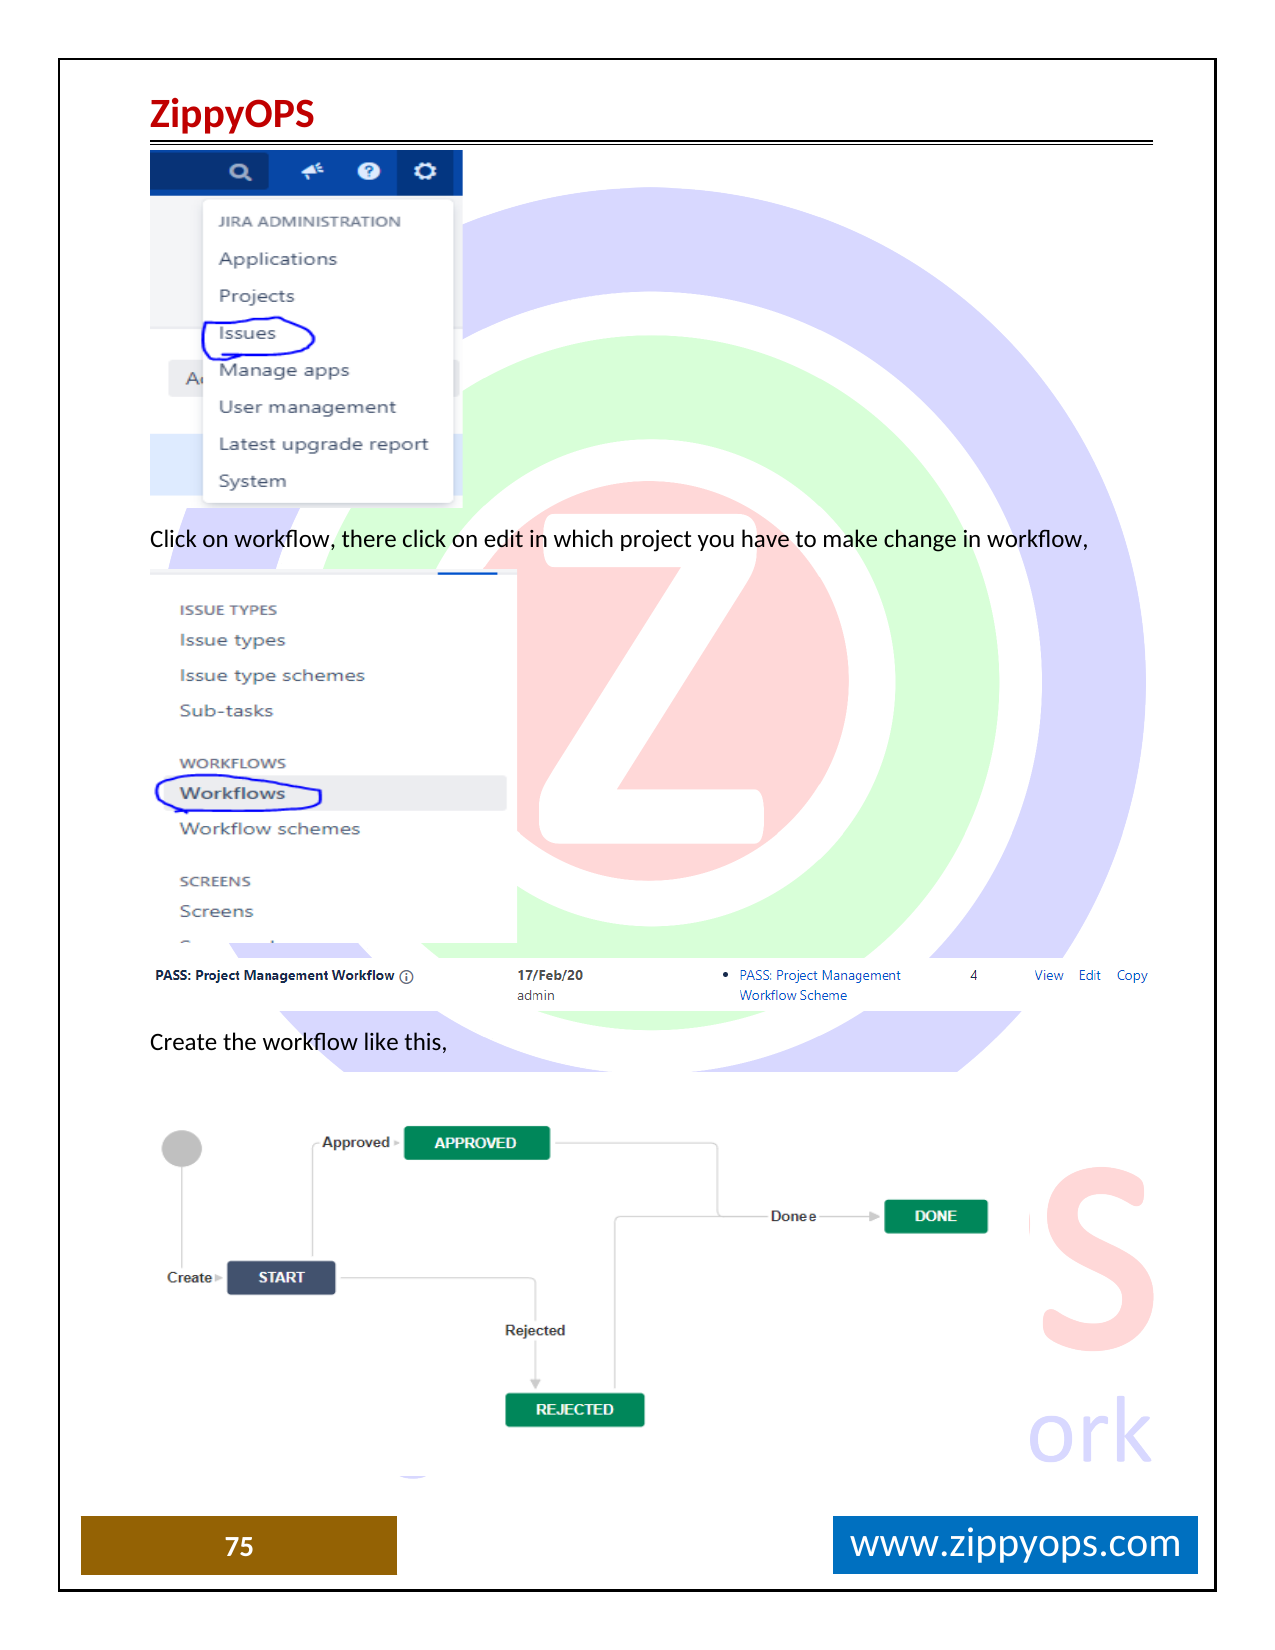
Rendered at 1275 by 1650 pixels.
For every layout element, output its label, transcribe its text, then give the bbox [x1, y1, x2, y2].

text Create the workflow like this, [150, 1026, 1153, 1057]
picture [150, 1072, 1029, 1476]
picture [150, 150, 463, 508]
picture [150, 569, 518, 943]
picture [150, 958, 1154, 1011]
text Click on workflow, there click on edit in which project you have to make change in workflow, [150, 523, 1153, 554]
